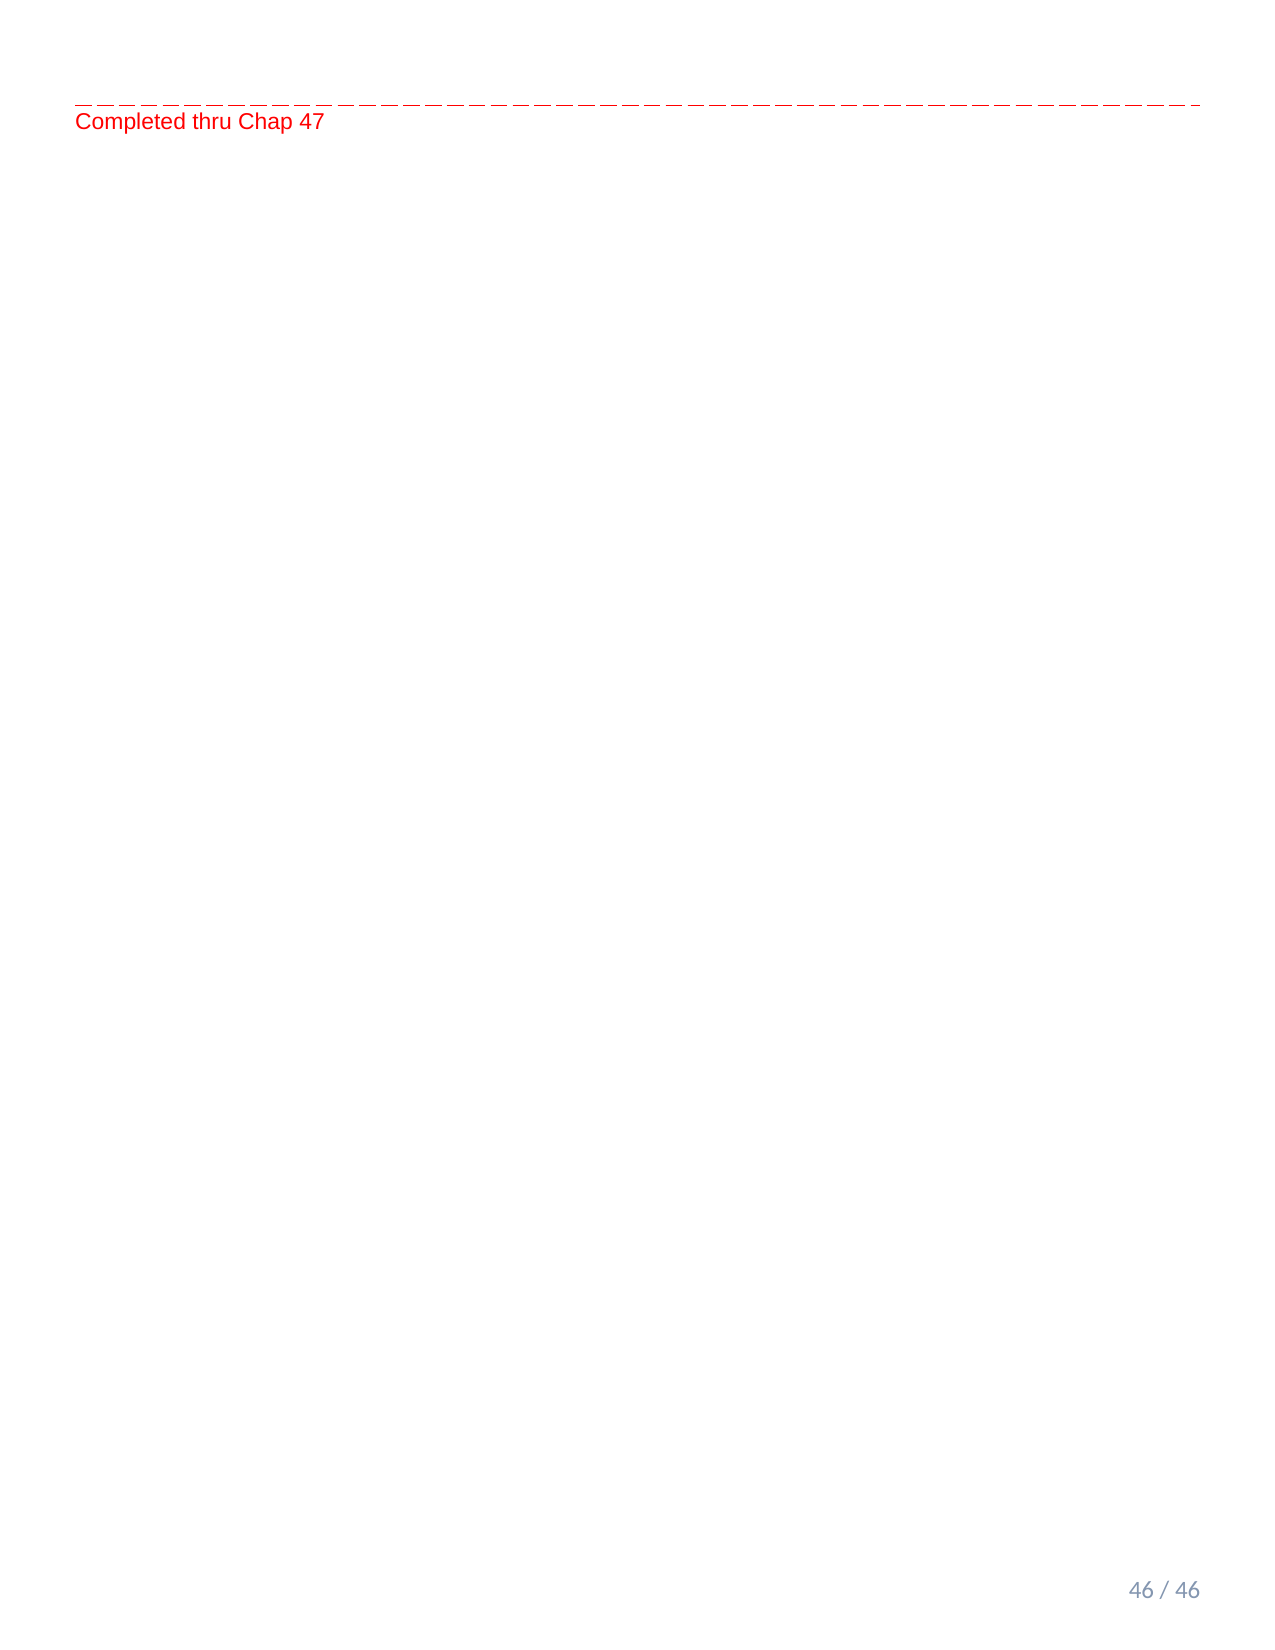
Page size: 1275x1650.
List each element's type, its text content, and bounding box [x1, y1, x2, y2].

text Completed thru Chap 47 [75, 105, 1200, 135]
